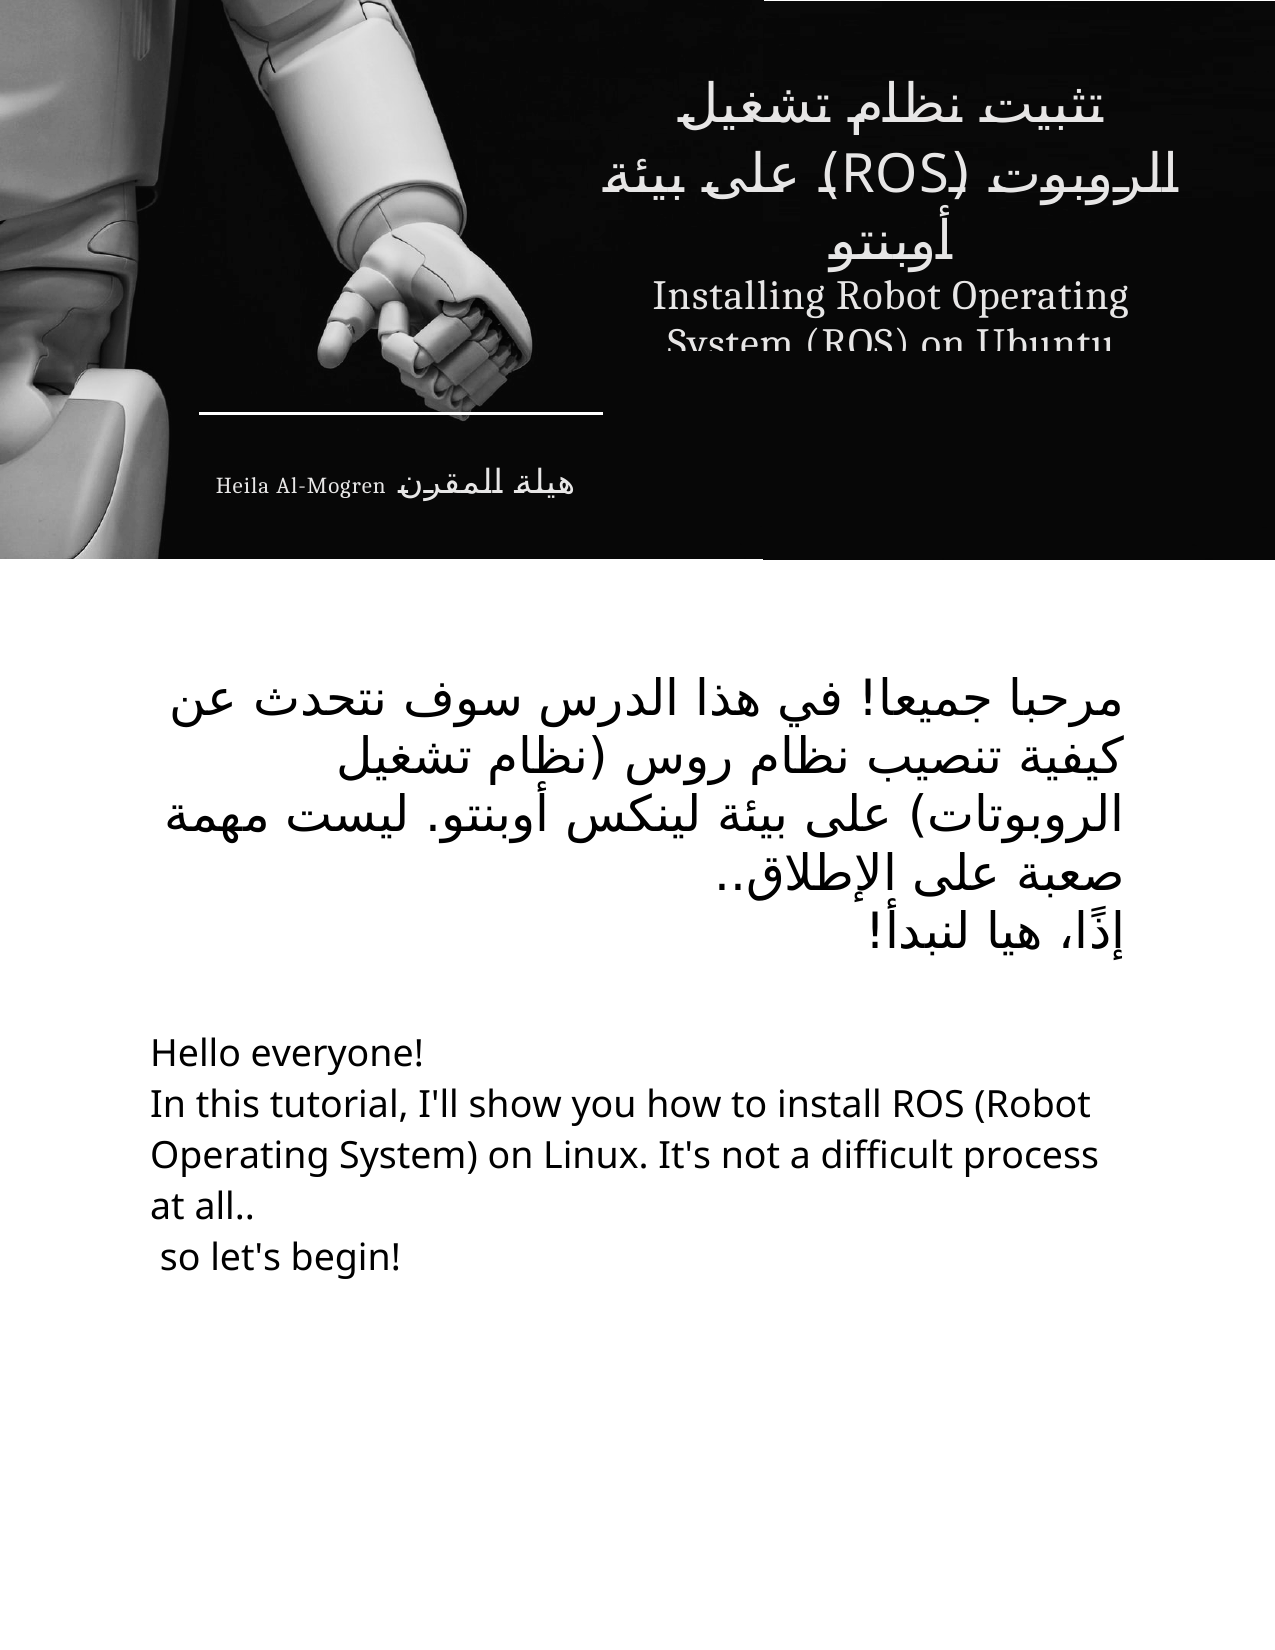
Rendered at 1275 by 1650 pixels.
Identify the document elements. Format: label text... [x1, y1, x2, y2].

picture [0, 0, 1275, 560]
text إذًا، هيا لنبدأ! [150, 902, 1125, 960]
text In this tutorial, I'll show you how to install ROS (Robot Operating System) on Linux. It's not a difficult process at all.. [150, 1077, 1125, 1230]
text Hello everyone! [150, 1026, 1125, 1077]
text مرحبا جميعا! في هذا الدرس سوف نتحدث عن كيفية تنصيب نظام روس (نظام تشغيل الروبوتات) على بيئة لينكس أوبنتو. ليست مهمة صعبة على الإطلاق.. [150, 669, 1125, 902]
text so let's begin! [150, 1230, 1125, 1281]
